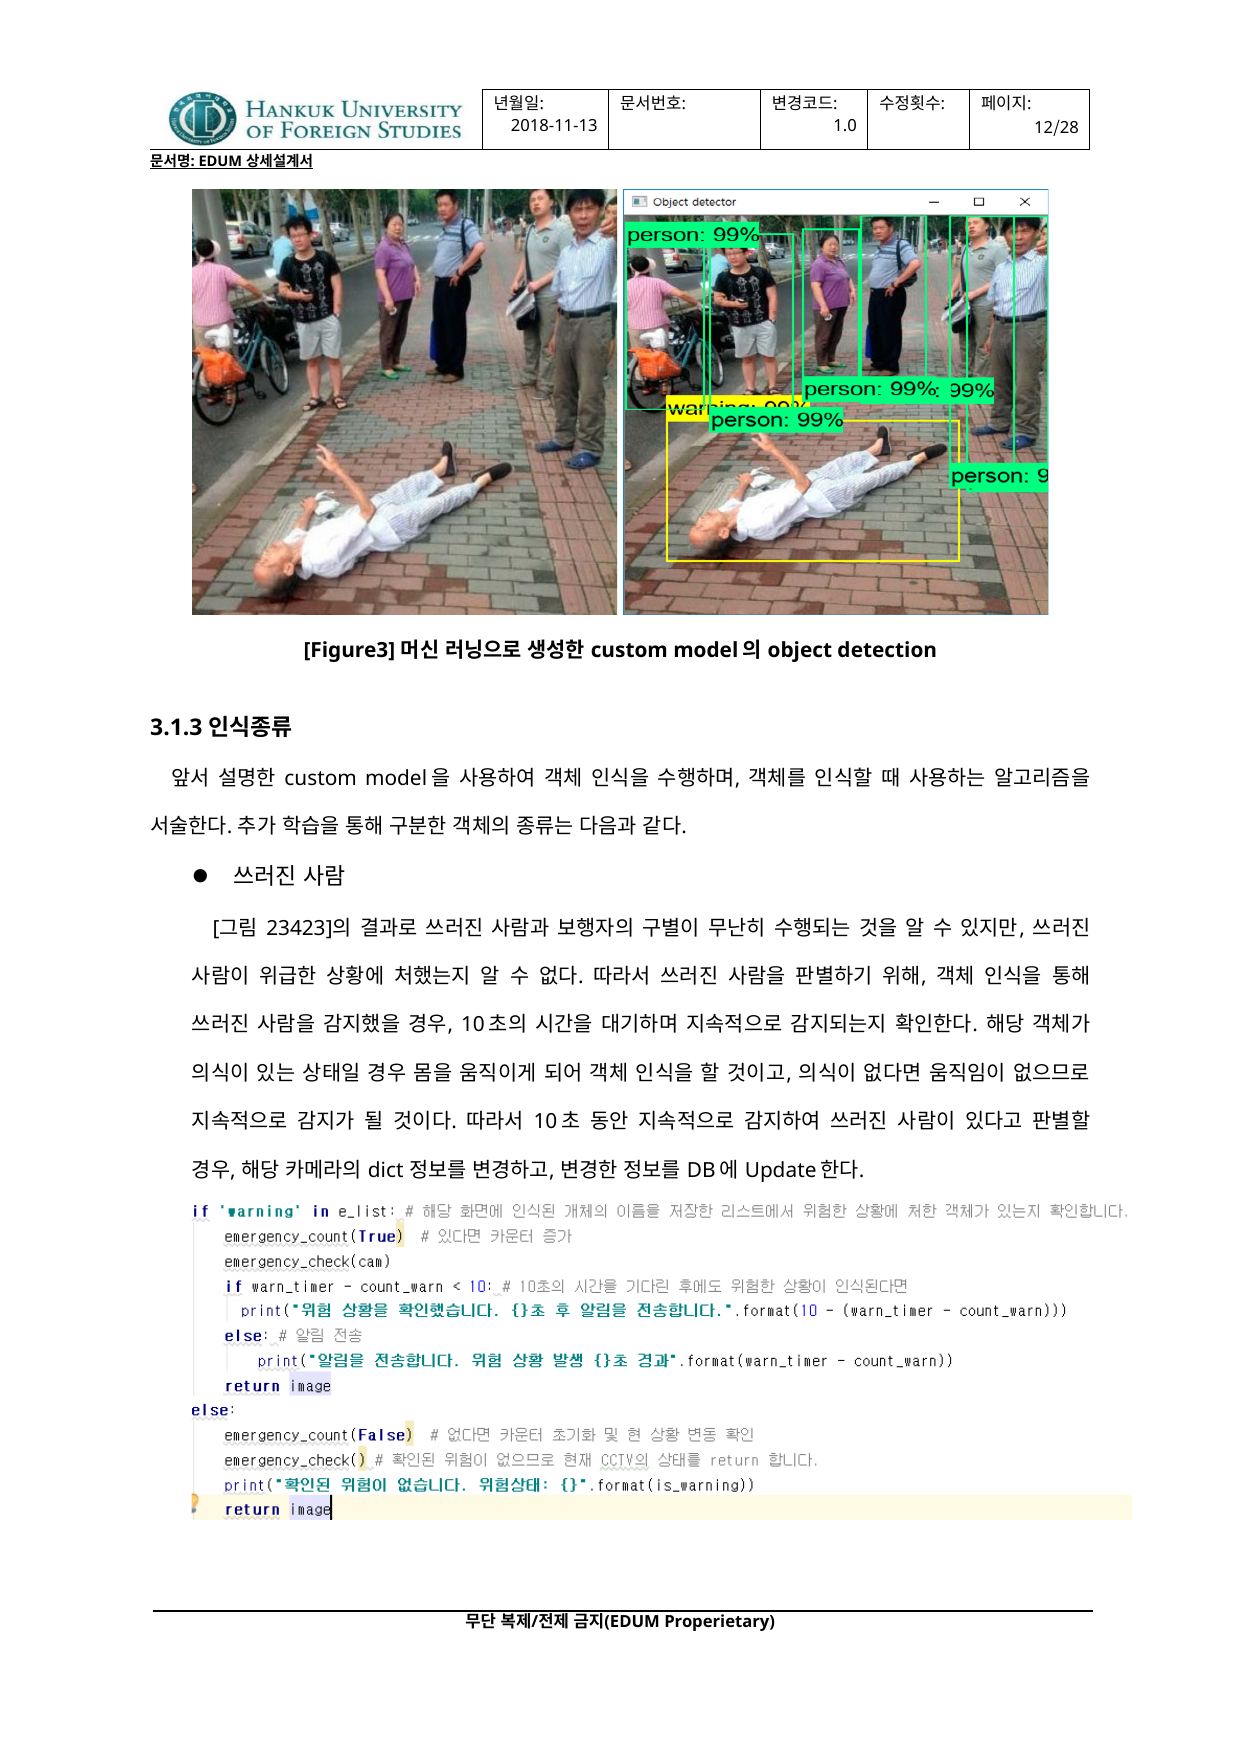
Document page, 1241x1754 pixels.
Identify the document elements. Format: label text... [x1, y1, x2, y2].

picture [192, 189, 618, 615]
list 쓰러진 사람 [192, 858, 1090, 891]
text 3.1.3 인식종류 [150, 709, 1090, 742]
picture [191, 1201, 1132, 1521]
picture [161, 89, 470, 149]
text [그림 23423]의 결과로 쓰러진 사람과 보행자의 구별이 무난히 수행되는 것을 알 수 있지만, 쓰러진 사람이 위급한 상황에 처했는지 알 수 없다. 따라서 쓰러진 사람을 판별하기 위해, 객체 인식을 통해 쓰러진 사람을 감지했을 경우, 10초의 시간을 대기하며 지속적으로 감지되는지 확인한다. 해당 객체가 의식이 있는 상태일 경우 몸을 움직이게 되어 객체 인식을 할 것이고, 의식이 없다면 움직임이 없으므로 지속적으로 감지가 될 것이다. 따라서 10초 동안 지속적으로 감지하여 쓰러진 사람이 있다고 판별할 경우, 해당 카메라의 dict 정보를 변경하고, 변경한 정보를 DB에 Update한다. [192, 911, 1090, 1183]
picture [623, 189, 1049, 615]
text 앞서 설명한 custom model을 사용하여 객체 인식을 수행하며, 객체를 인식할 때 사용하는 알고리즘을 서술한다. 추가 학습을 통해 구분한 객체의 종류는 다음과 같다. [150, 761, 1090, 840]
text [Figure3] 머신 러닝으로 생성한 custom model의 object detection [150, 633, 1090, 664]
